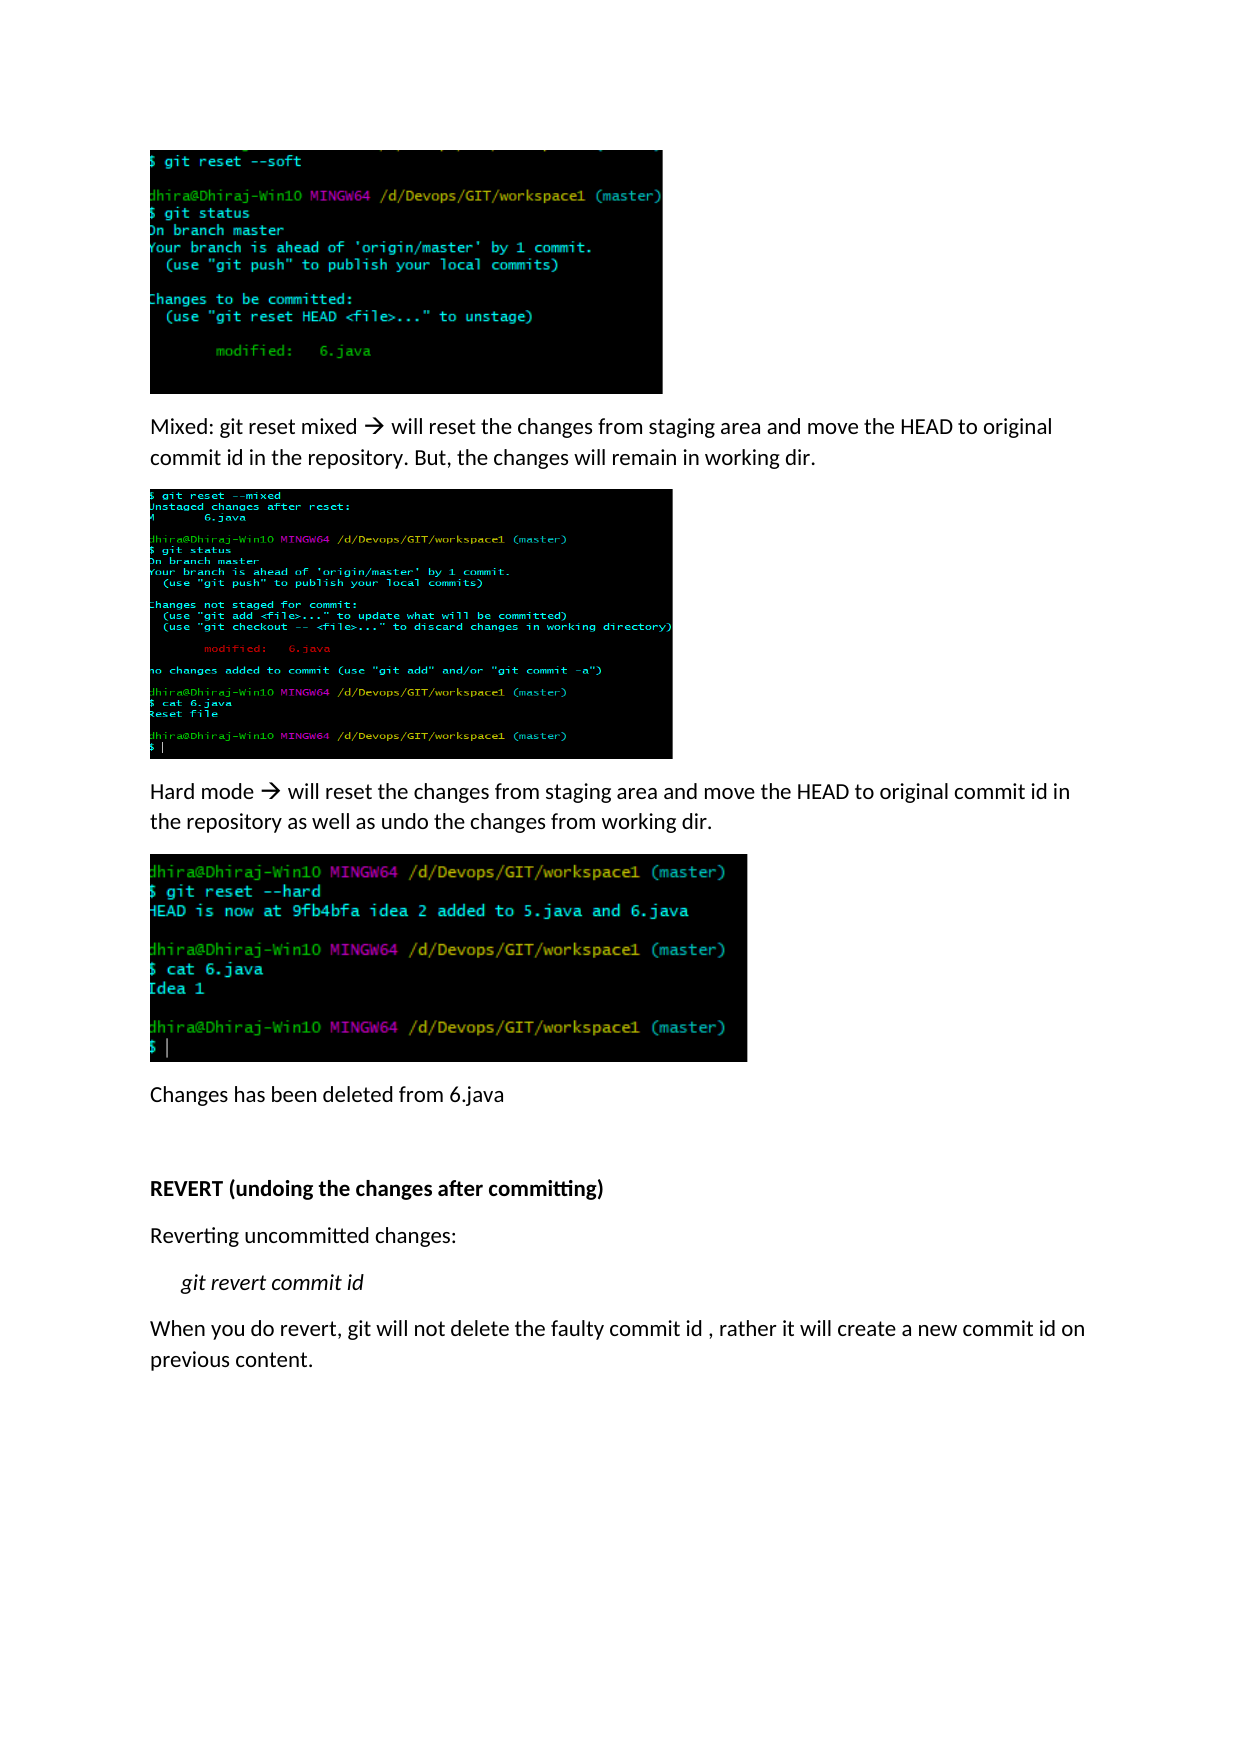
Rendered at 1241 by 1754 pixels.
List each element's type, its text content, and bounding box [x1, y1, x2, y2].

text git revert commit id [150, 1268, 1090, 1296]
text When you do revert, git will not delete the faulty commit id , rather it will create a new commit id on previous content. [150, 1314, 1090, 1373]
text Hard mode will reset the changes from staging area and move the HEAD to original commit id in the repository as well as undo the changes from working dir. [150, 777, 1090, 835]
text Mixed: git reset mixed will reset the changes from staging area and move the HEAD to original commit id in the repository. But, the changes will remain in working dir. [150, 412, 1090, 471]
picture [150, 150, 663, 394]
text Changes has been deleted from 6.java [150, 1080, 1090, 1108]
text REVERT (undoing the changes after committing) [150, 1174, 1090, 1202]
text Reverting uncommitted changes: [150, 1221, 1090, 1249]
picture [150, 489, 673, 759]
picture [150, 854, 748, 1062]
